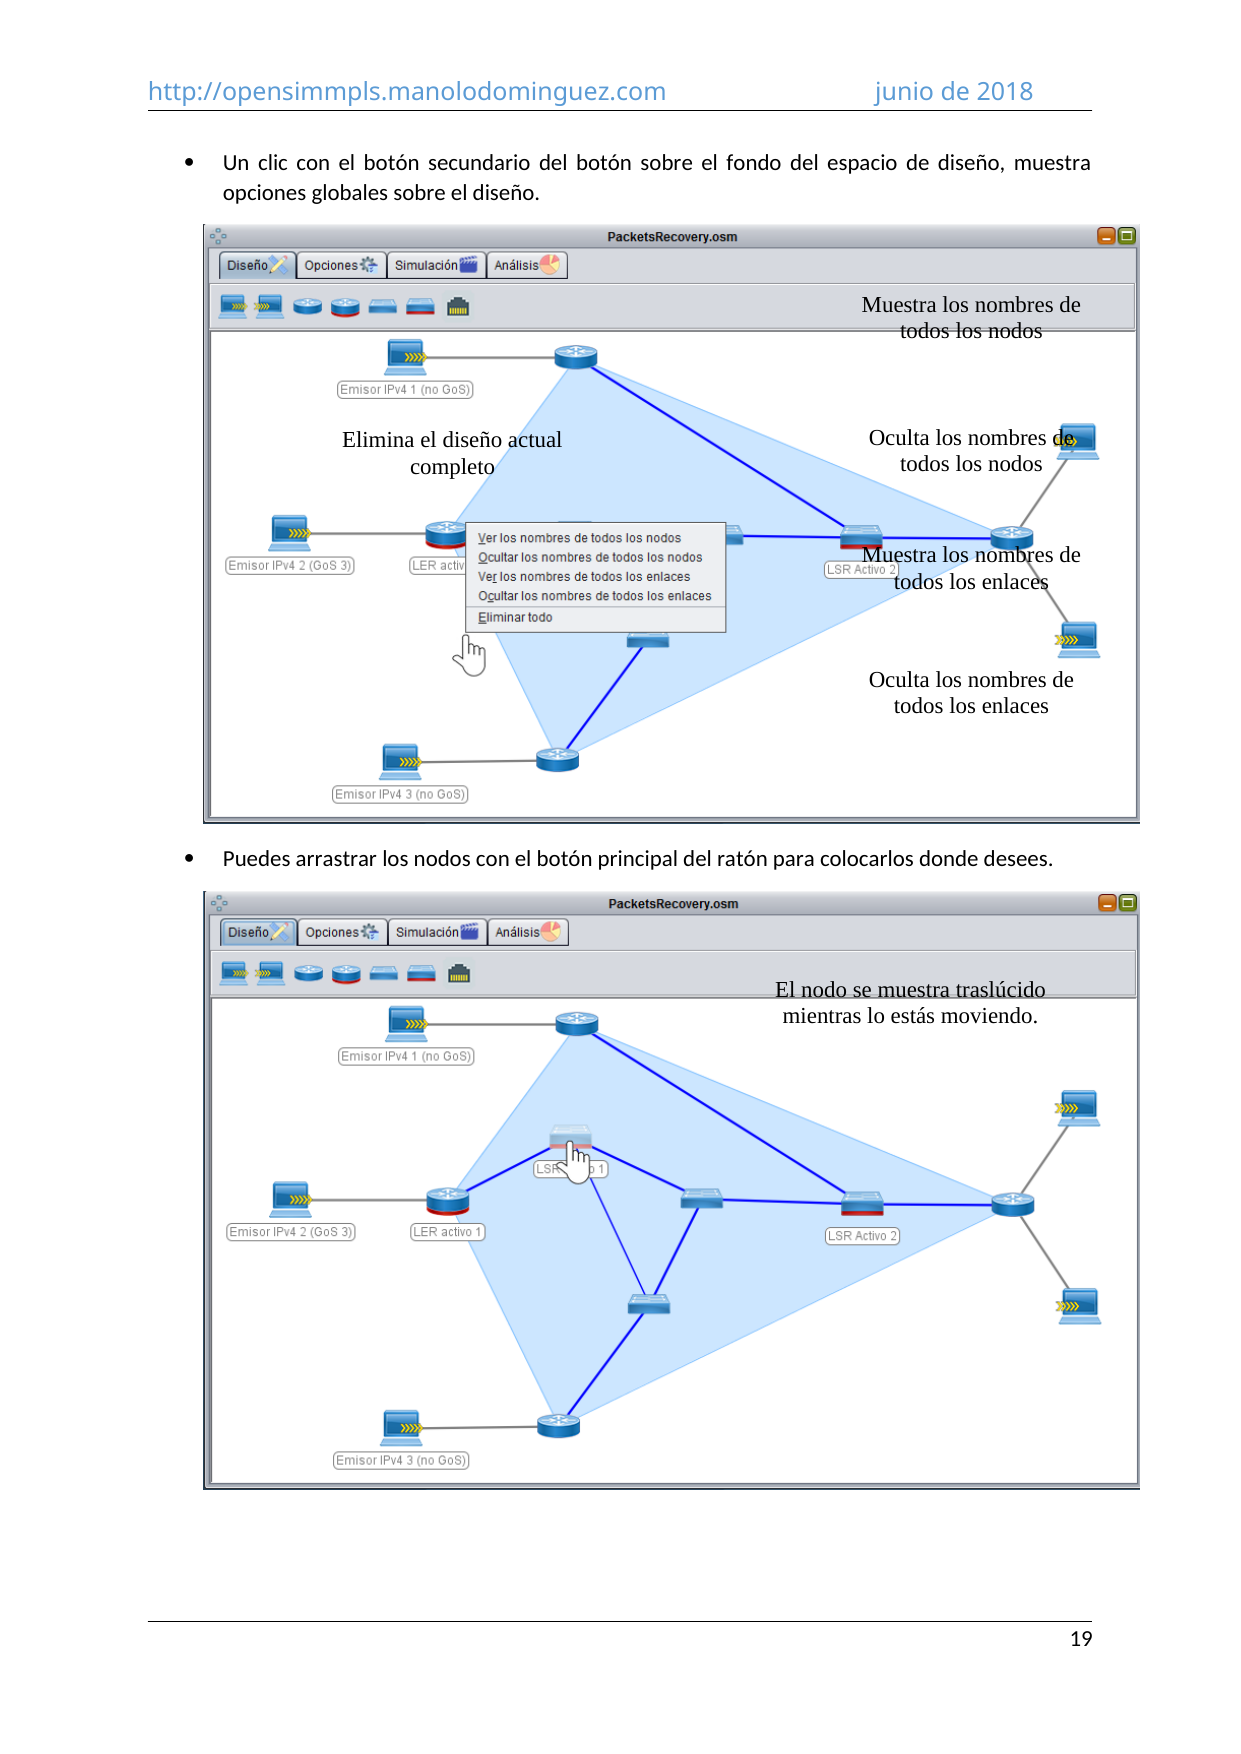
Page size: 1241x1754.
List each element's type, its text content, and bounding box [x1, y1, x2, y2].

list Puedes arrastrar los nodos con el botón principal del ratón para colocarlos donde desees. [185, 844, 1092, 872]
picture [203, 224, 1140, 824]
list Un clic con el botón secundario del botón sobre el fondo del espacio de diseño, muestra opciones globales sobre el diseño. [185, 148, 1092, 206]
picture [203, 891, 1140, 1490]
